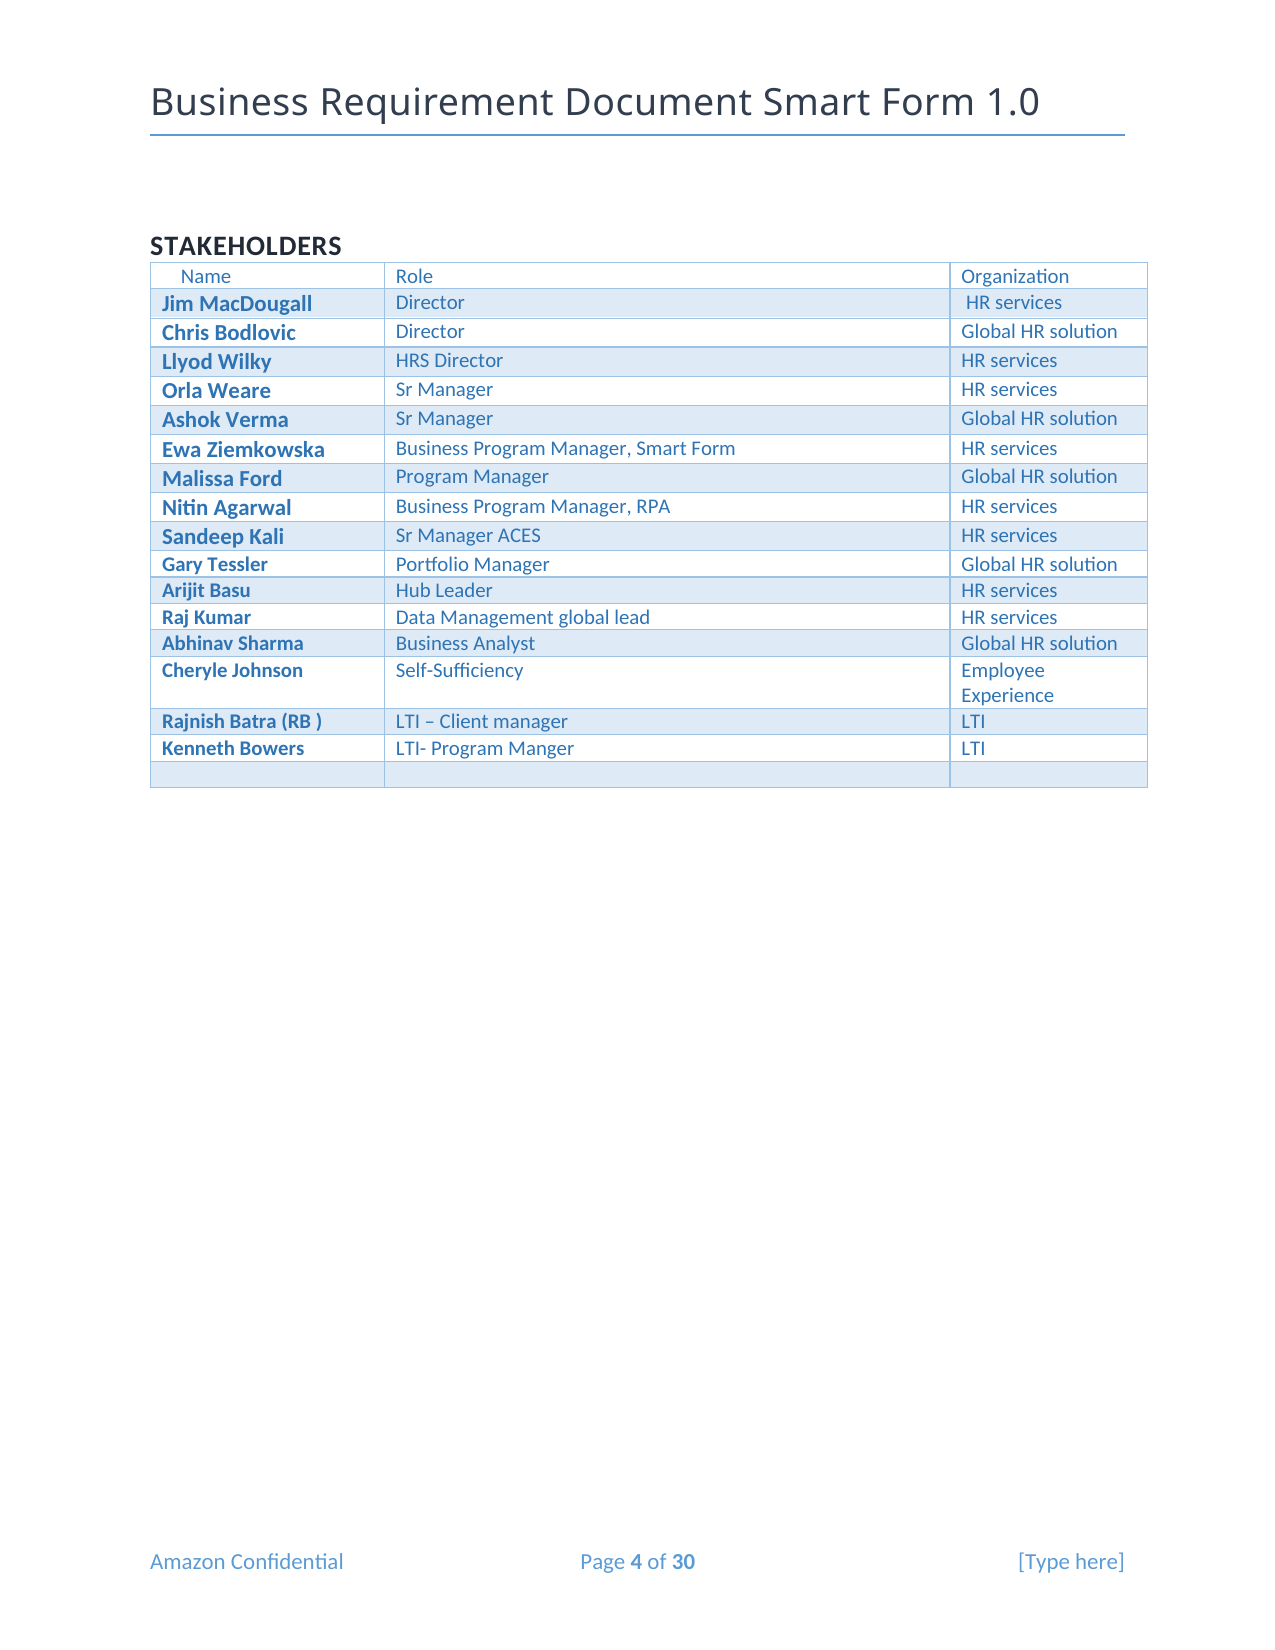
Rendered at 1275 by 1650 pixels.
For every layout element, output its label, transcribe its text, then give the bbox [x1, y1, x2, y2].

table_cell HR services [951, 348, 1147, 376]
table_cell Sr Manager ACES [385, 522, 949, 550]
table_cell HR services [951, 522, 1147, 550]
table_cell HR services [951, 289, 1147, 317]
table_cell LTI [951, 735, 1147, 761]
table_cell Business Analyst [385, 630, 949, 656]
table_cell Sandeep Kali [151, 522, 384, 550]
table_cell LTI – Client manager [385, 709, 949, 734]
table_cell Sr Manager [385, 406, 949, 434]
table_cell LTI- Program Manger [385, 735, 949, 761]
table_cell Abhinav Sharma [151, 630, 384, 656]
table_cell Gary Tessler [151, 551, 384, 576]
table_cell HR services [951, 377, 1147, 404]
table_header Name [151, 263, 384, 288]
table_cell Cheryle Johnson [151, 657, 384, 708]
table_cell Llyod Wilky [151, 348, 384, 376]
table_cell Jim MacDougall [151, 289, 384, 317]
table_cell Director [385, 289, 949, 317]
table_cell Program Manager [385, 464, 949, 492]
table_cell Chris Bodlovic [151, 319, 384, 346]
subtitle Stakeholders [150, 227, 1125, 262]
table_cell Ewa Ziemkowska [151, 435, 384, 463]
table_cell Global HR solution [951, 464, 1147, 492]
table_cell Global HR solution [951, 630, 1147, 656]
table_cell Global HR solution [951, 551, 1147, 576]
table_cell Arijit Basu [151, 578, 384, 603]
table_cell [385, 762, 949, 787]
table_cell HR services [951, 435, 1147, 463]
table_header Organization [951, 263, 1147, 288]
table_cell Data Management global lead [385, 604, 949, 629]
table_cell LTI [951, 709, 1147, 734]
table_cell [951, 762, 1147, 787]
table_cell HR services [951, 604, 1147, 629]
table_cell Rajnish Batra (RB ) [151, 709, 384, 734]
table_cell Business Program Manager, RPA [385, 493, 949, 521]
table_header Role [385, 263, 949, 288]
table_cell HR services [951, 493, 1147, 521]
table_cell Global HR solution [951, 319, 1147, 346]
table_cell Ashok Verma [151, 406, 384, 434]
table_cell Nitin Agarwal [151, 493, 384, 521]
table_cell Kenneth Bowers [151, 735, 384, 761]
table_cell Sr Manager [385, 377, 949, 404]
table_cell HRS Director [385, 348, 949, 376]
table_cell Self-Sufficiency [385, 657, 949, 708]
table_cell Business Program Manager, Smart Form [385, 435, 949, 463]
table_cell Raj Kumar [151, 604, 384, 629]
table_cell Malissa Ford [151, 464, 384, 492]
table_cell Portfolio Manager [385, 551, 949, 576]
table_cell Hub Leader [385, 578, 949, 603]
table_cell Global HR solution [951, 406, 1147, 434]
table_cell [151, 762, 384, 787]
table_cell HR services [951, 578, 1147, 603]
table_cell Orla Weare [151, 377, 384, 404]
table_cell Employee Experience [951, 657, 1147, 708]
table_cell Director [385, 319, 949, 346]
